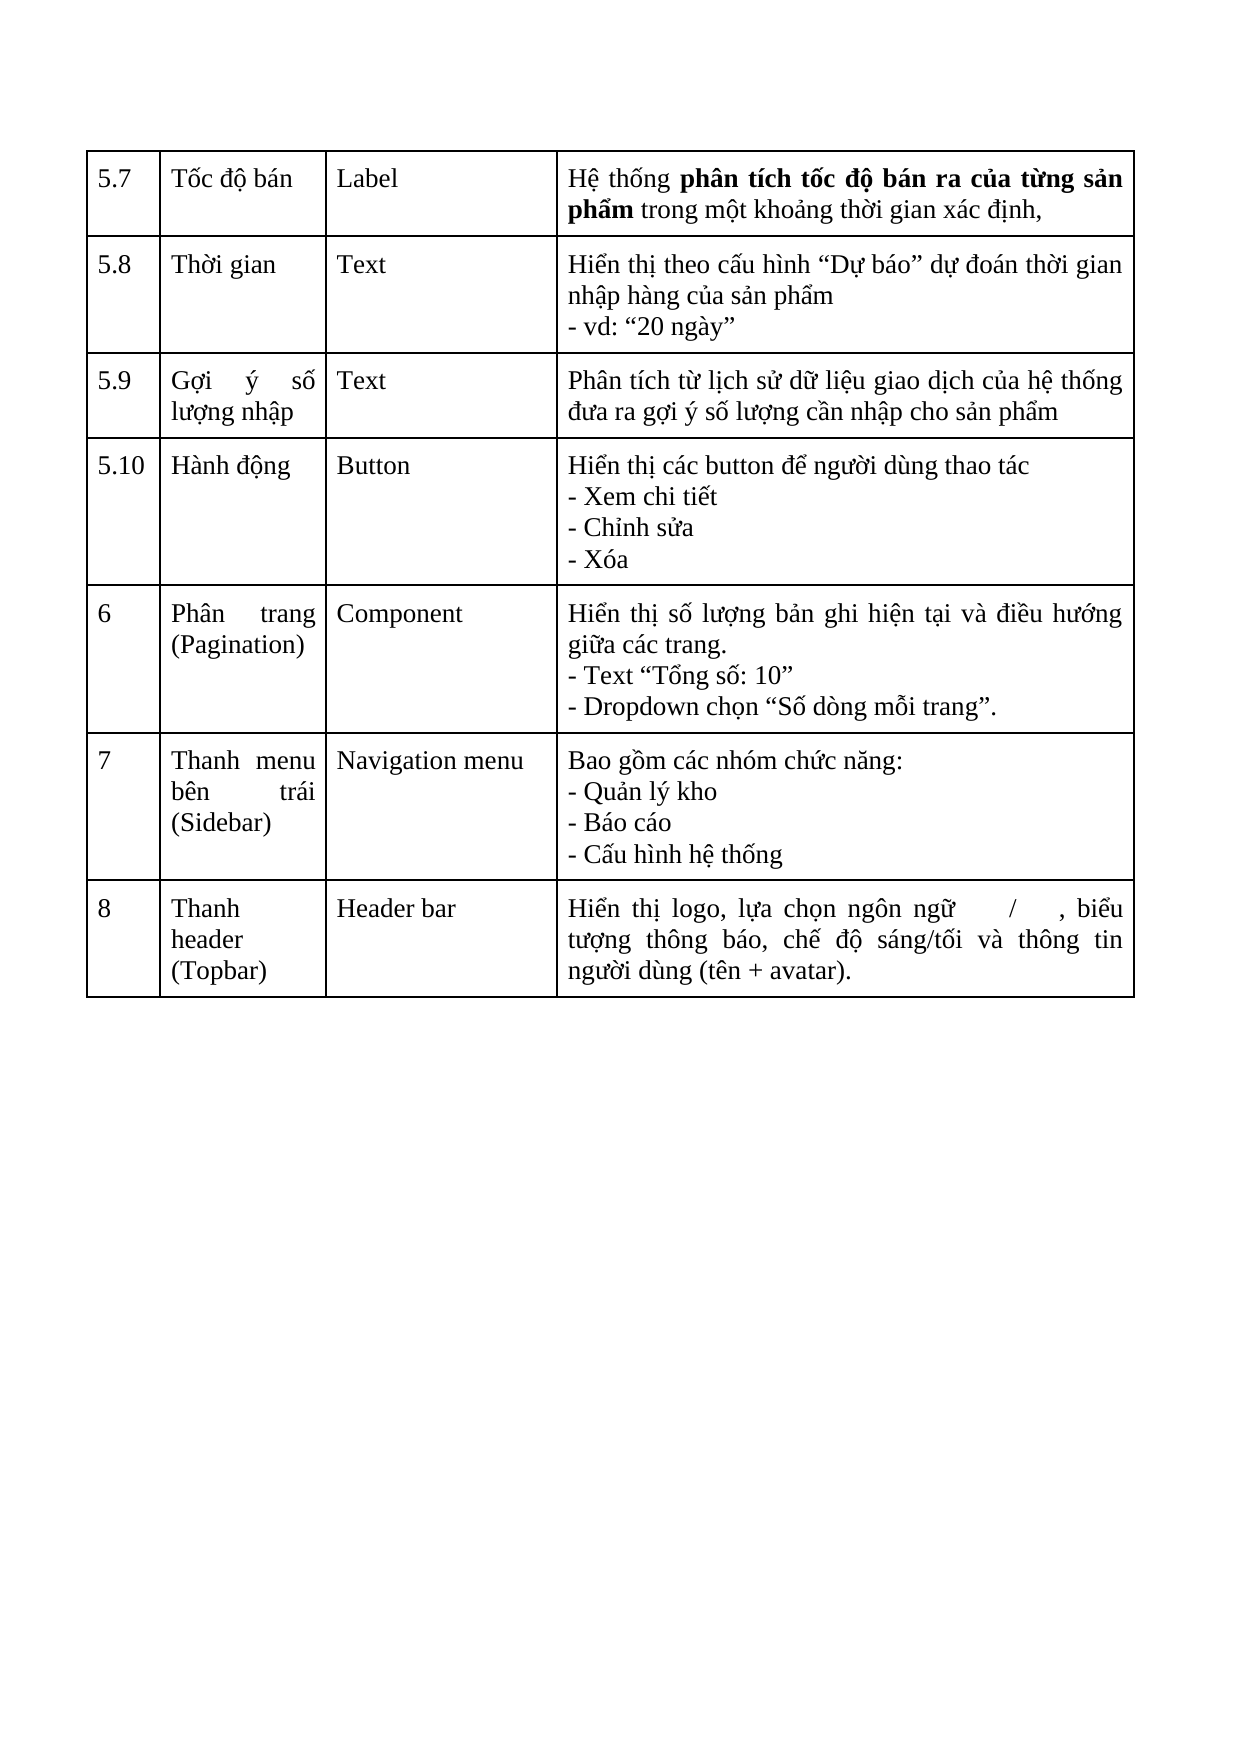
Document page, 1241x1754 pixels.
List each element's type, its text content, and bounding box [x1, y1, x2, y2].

table_cell Label [327, 152, 556, 235]
table_cell 5.10 [88, 439, 159, 584]
table_cell Gợi ý số lượng nhập [161, 354, 325, 437]
table_cell Navigation menu [327, 734, 556, 879]
table_cell Bao gồm các nhóm chức năng: - Quản lý kho - Báo cáo - Cấu hình hệ thống [558, 734, 1133, 879]
table_cell 5.9 [88, 354, 159, 437]
table_cell Phân trang (Pagination) [161, 586, 325, 732]
table_cell Tốc độ bán [161, 152, 325, 235]
table_cell Header bar [327, 881, 556, 996]
table_cell Phân tích từ lịch sử dữ liệu giao dịch của hệ thống đưa ra gợi ý số lượng cần nhập cho sản phẩm [558, 354, 1133, 437]
table_cell Thanh menu bên trái (Sidebar) [161, 734, 325, 879]
table_cell 5.8 [88, 237, 159, 352]
table_cell Component [327, 586, 556, 732]
table_cell Text [327, 354, 556, 437]
table_cell Text [327, 237, 556, 352]
table_cell 7 [88, 734, 159, 879]
table_cell Thanh header (Topbar) [161, 881, 325, 996]
table_cell 8 [88, 881, 159, 996]
table_cell Button [327, 439, 556, 584]
table_cell Hệ thống phân tích tốc độ bán ra của từng sản phẩm trong một khoảng thời gian xác định, [558, 152, 1133, 235]
table_cell Hiển thị các button để người dùng thao tác - Xem chi tiết - Chỉnh sửa - Xóa [558, 439, 1133, 584]
table_cell Hiển thị logo, lựa chọn ngôn ngữ 🇻🇳/🇬🇧, biểu tượng thông báo, chế độ sáng/tối và thông tin người dùng (tên + avatar). [558, 881, 1133, 996]
table_cell Hiển thị theo cấu hình “Dự báo” dự đoán thời gian nhập hàng của sản phẩm - vd: “20 ngày” [558, 237, 1133, 352]
table_cell Hiển thị số lượng bản ghi hiện tại và điều hướng giữa các trang. - Text “Tổng số: 10” - Dropdown chọn “Số dòng mỗi trang”. [558, 586, 1133, 732]
table_cell 5.7 [88, 152, 159, 235]
table_cell 6 [88, 586, 159, 732]
table_cell Hành động [161, 439, 325, 584]
table_cell Thời gian [161, 237, 325, 352]
